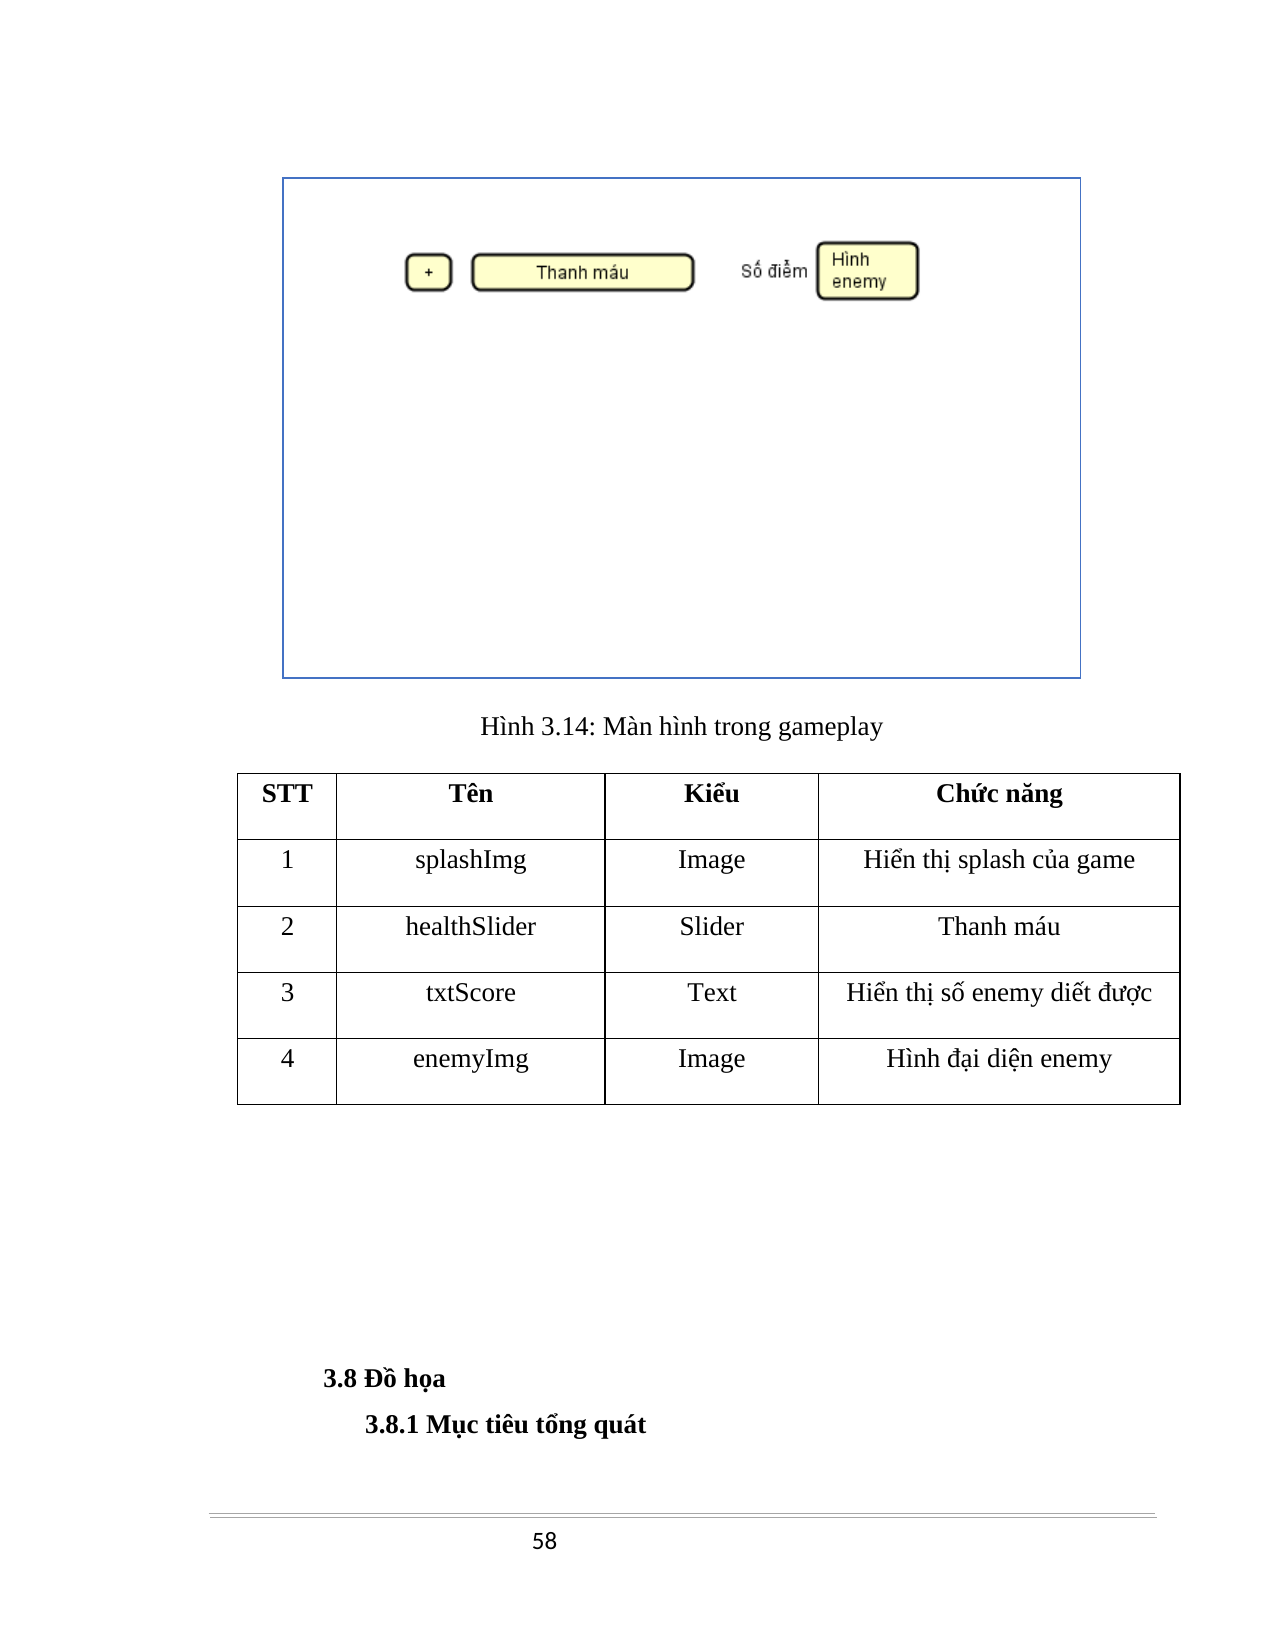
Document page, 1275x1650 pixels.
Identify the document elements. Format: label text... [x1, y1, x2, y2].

table_cell Hiển thị splash của game [819, 840, 1179, 906]
table_cell 1 [238, 840, 336, 906]
text 3.8 Đồ họa [248, 1362, 1157, 1393]
table_cell splashImg [337, 840, 604, 906]
table_header STT [238, 774, 336, 839]
table_cell 2 [238, 907, 336, 972]
table_cell txtScore [337, 973, 604, 1038]
table_cell Hiển thị số enemy diết được [819, 973, 1179, 1038]
table_cell healthSlider [337, 907, 604, 972]
table_cell Slider [606, 907, 818, 972]
picture [284, 179, 1080, 677]
table_cell enemyImg [337, 1039, 604, 1104]
table_header Kiểu [606, 774, 818, 839]
table_header Tên [337, 774, 604, 839]
table_cell Image [606, 840, 818, 906]
table_header Chức năng [819, 774, 1179, 839]
text Hình 3.14: Màn hình trong gameplay [207, 710, 1157, 741]
table_cell 4 [238, 1039, 336, 1104]
table_cell 3 [238, 973, 336, 1038]
table_cell Text [606, 973, 818, 1038]
text 3.8.1 Mục tiêu tổng quát [290, 1408, 1157, 1440]
table_cell Thanh máu [819, 907, 1179, 972]
table_cell Hình đại diện enemy [819, 1039, 1179, 1104]
table_cell Image [606, 1039, 818, 1104]
